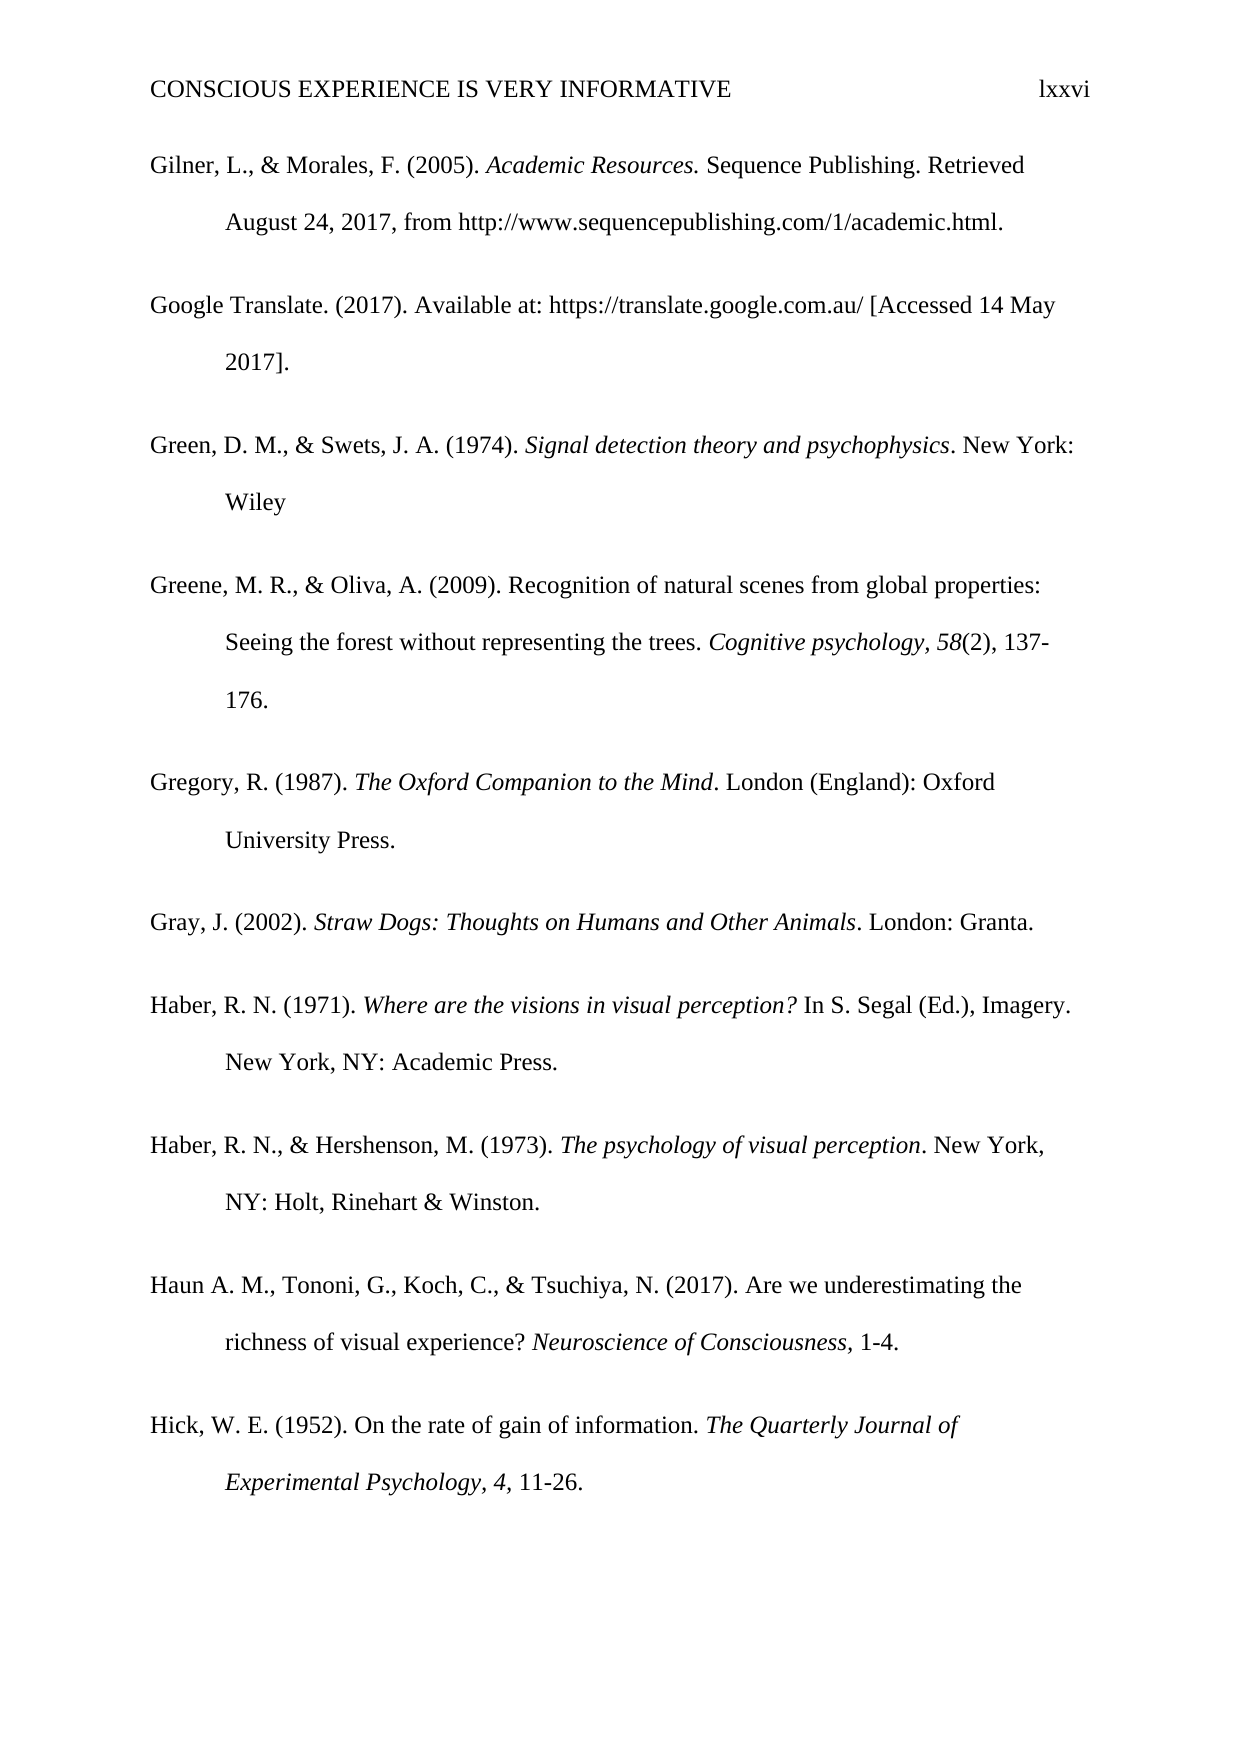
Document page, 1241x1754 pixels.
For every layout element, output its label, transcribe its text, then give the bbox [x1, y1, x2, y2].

text Greene, M. R., & Oliva, A. (2009). Recognition of natural scenes from global properties: Seeing the forest without representing the trees. Cognitive psychology, 58(2), 137-176. [150, 570, 1090, 714]
text Haber, R. N. (1971). Where are the visions in visual perception? In S. Segal (Ed.), Imagery. New York, NY: Academic Press. [150, 990, 1090, 1076]
text Green, D. M., & Swets, J. A. (1974). Signal detection theory and psychophysics. New York: Wiley [150, 430, 1090, 516]
text Hick, W. E. (1952). On the rate of gain of information. The Quarterly Journal of Experimental Psychology, 4, 11-26. [150, 1410, 1090, 1496]
text Gray, J. (2002). Straw Dogs: Thoughts on Humans and Other Animals. London: Granta. [150, 907, 1090, 936]
text Google Translate. (2017). Available at: https://translate.google.com.au/ [Accessed 14 May 2017]. [150, 290, 1090, 376]
text Haun A. M., Tononi, G., Koch, C., & Tsuchiya, N. (2017). Are we underestimating the richness of visual experience? Neuroscience of Consciousness, 1-4. [150, 1270, 1090, 1356]
text Gregory, R. (1987). The Oxford Companion to the Mind. London (England): Oxford University Press. [150, 767, 1090, 854]
text Gilner, L., & Morales, F. (2005). Academic Resources. Sequence Publishing. Retrieved August 24, 2017, from http://www.sequencepublishing.com/1/academic.html. [150, 150, 1090, 236]
text Haber, R. N., & Hershenson, M. (1973). The psychology of visual perception. New York, NY: Holt, Rinehart & Winston. [150, 1130, 1090, 1216]
